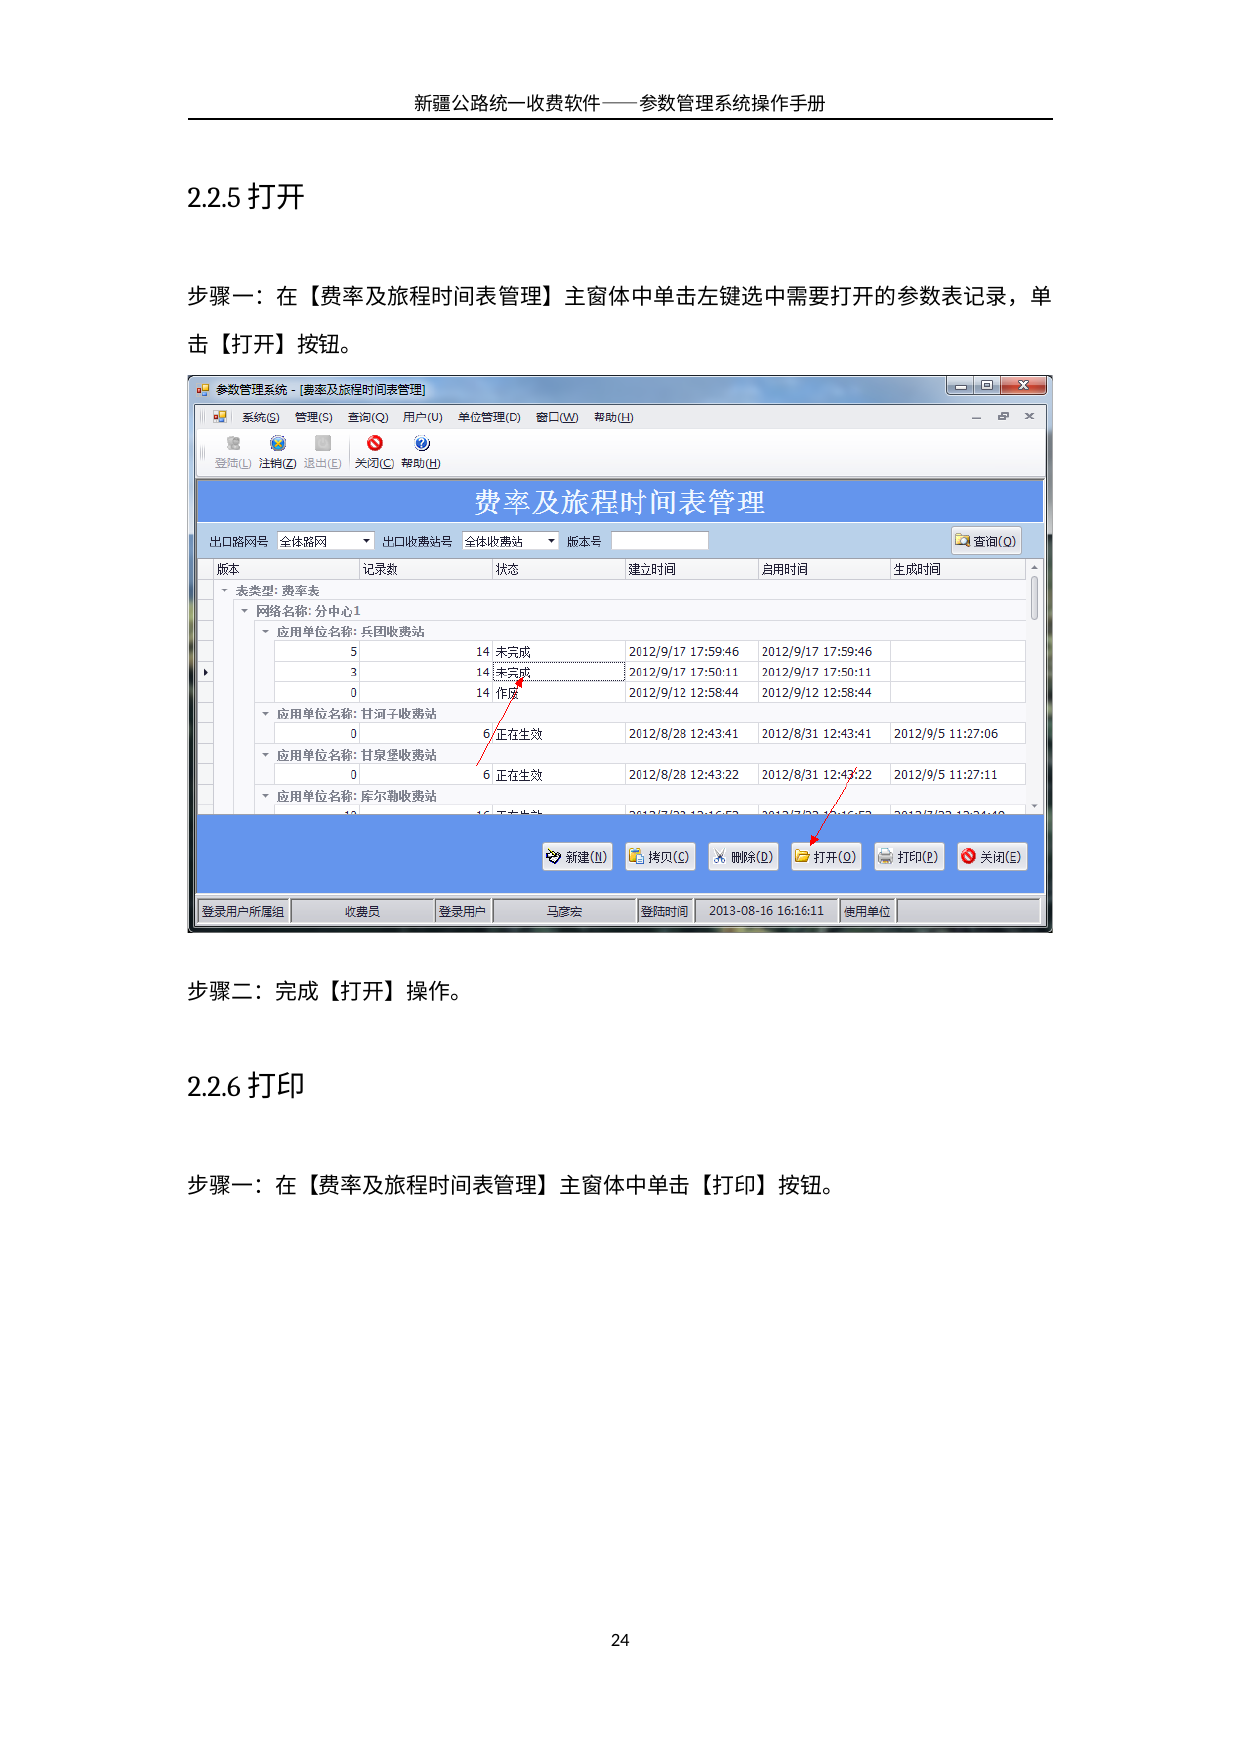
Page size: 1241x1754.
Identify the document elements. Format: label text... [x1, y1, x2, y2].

picture [187, 375, 1053, 933]
subtitle 2.2.5 打开 [187, 162, 1053, 227]
text 步骤一：在【费率及旅程时间表管理】主窗体中单击左键选中需要打开的参数表记录，单击【打开】按钮。 [187, 278, 1053, 359]
subtitle 2.2.6 打印 [187, 1051, 1053, 1116]
text 步骤二：完成【打开】操作。 [187, 974, 1053, 1006]
text 步骤一：在【费率及旅程时间表管理】主窗体中单击【打印】按钮。 [187, 1168, 1053, 1200]
